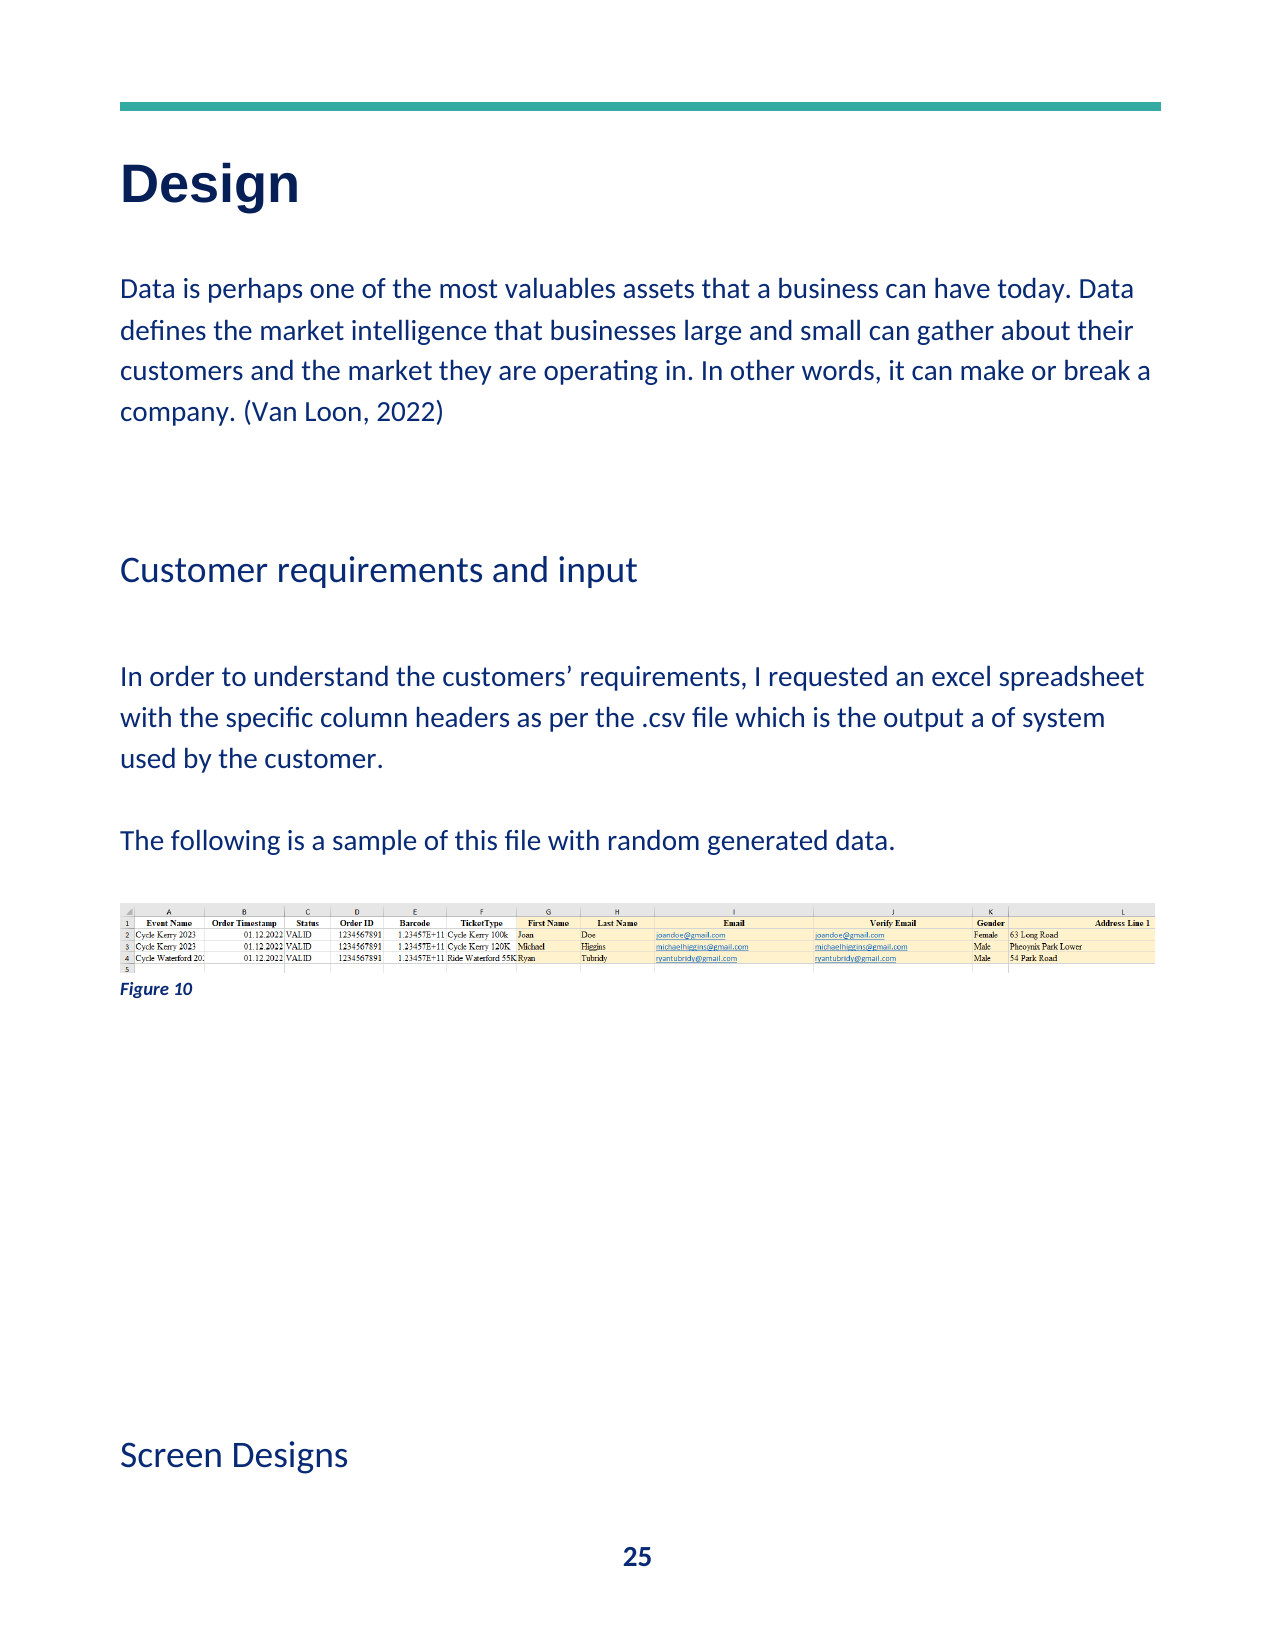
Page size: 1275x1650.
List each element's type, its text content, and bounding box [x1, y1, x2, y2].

text In order to understand the customers’ requirements, I requested an excel spreadsheet with the specific column headers as per the .csv file which is the output a of system used by the customer. [120, 658, 1155, 775]
text Data is perhaps one of the most valuables assets that a business can have today. Data defines the market intelligence that businesses large and small can gather about their customers and the market they are operating in. In other words, it can make or break a company. (Van Loon, 2022) [120, 271, 1155, 429]
picture [120, 903, 1155, 973]
subtitle Customer requirements and input [120, 546, 1155, 592]
subtitle Design [120, 152, 1155, 214]
text The following is a sample of this file with random generated data. [120, 822, 1155, 857]
subtitle Screen Designs [120, 1431, 1155, 1477]
